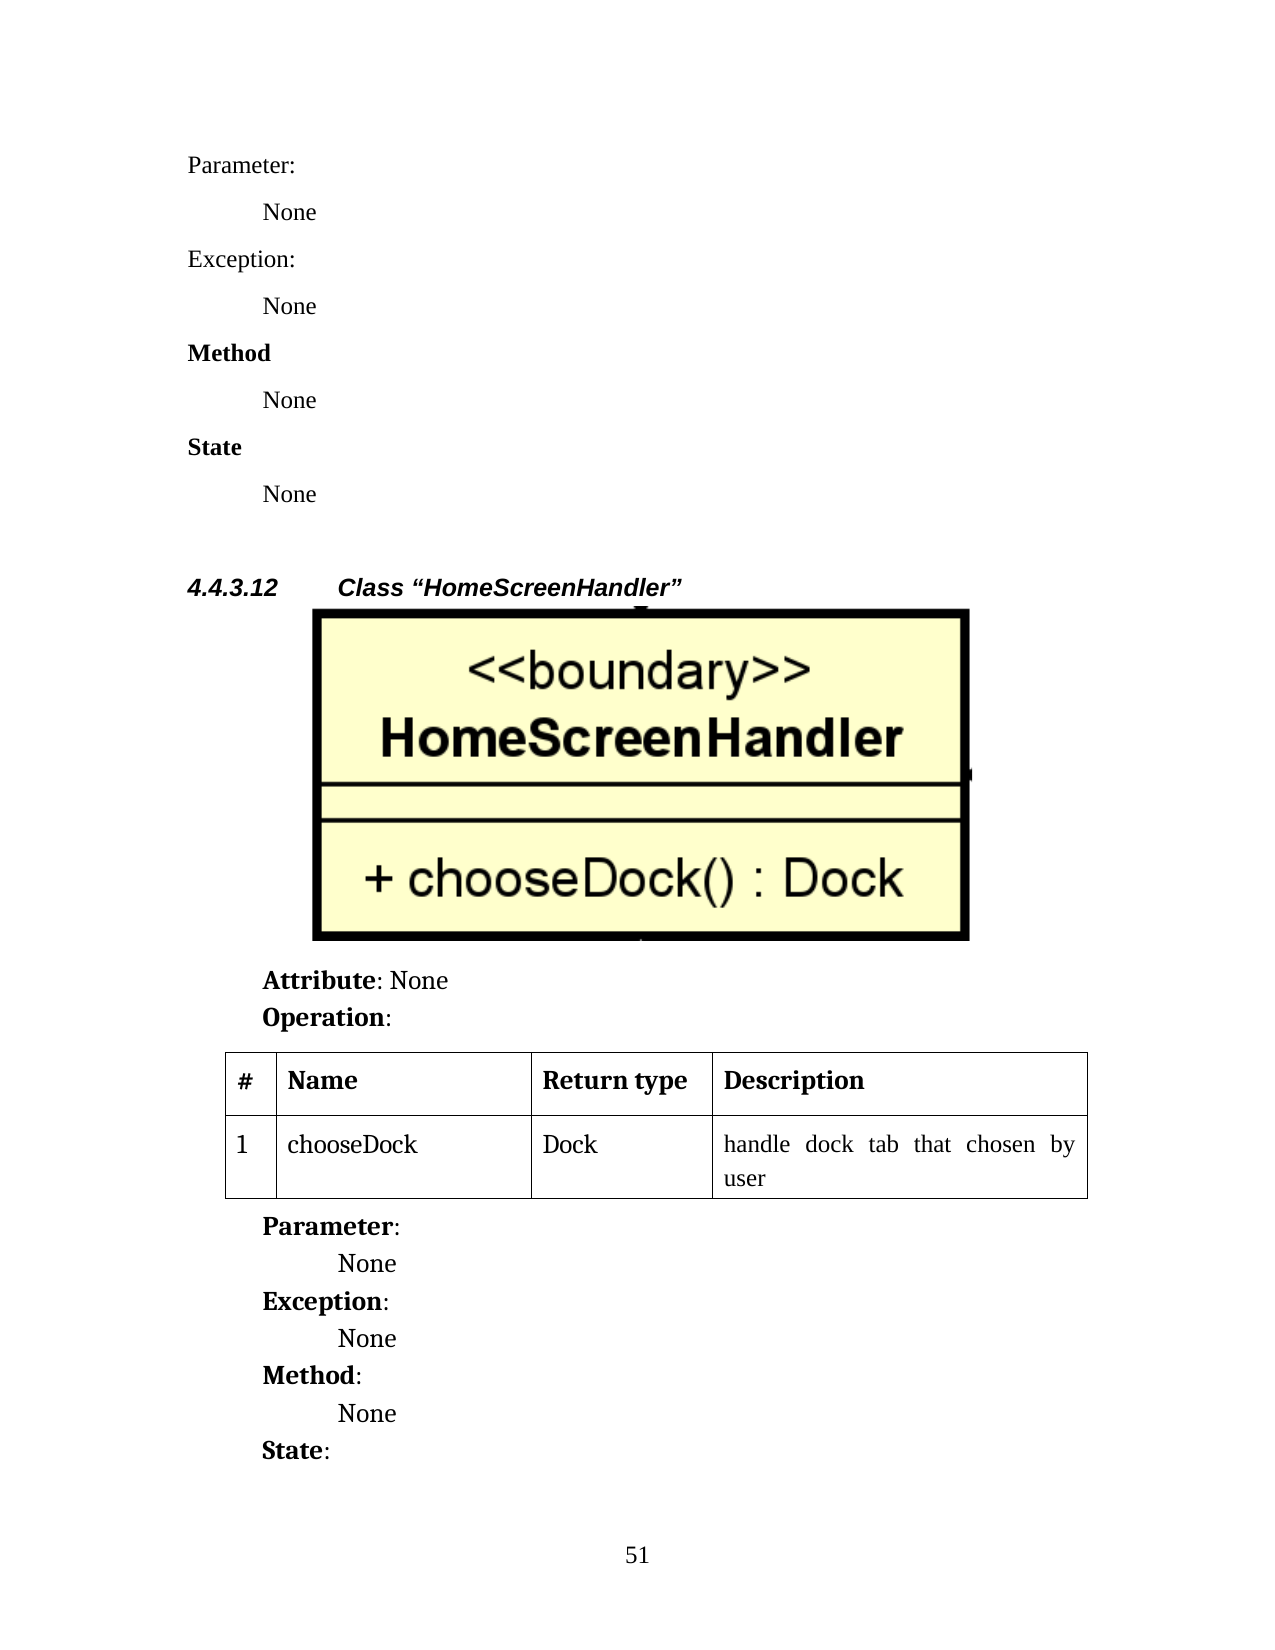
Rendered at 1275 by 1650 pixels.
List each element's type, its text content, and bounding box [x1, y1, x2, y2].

text None [187, 291, 1087, 320]
list None [262, 1248, 1087, 1279]
table_cell handle dock tab that chosen by user [713, 1116, 1087, 1198]
table_header # [226, 1053, 276, 1115]
text None [187, 197, 1087, 226]
list State: [262, 1435, 1087, 1466]
list Operation: [262, 1002, 1087, 1033]
text Method [187, 338, 1087, 367]
list None [262, 1323, 1087, 1354]
list Exception: [262, 1286, 1087, 1317]
list Parameter: [262, 1211, 1087, 1242]
subtitle Class “HomeScreenHandler” [187, 573, 1087, 602]
table_cell 1 [226, 1116, 276, 1198]
table_header Description [713, 1053, 1087, 1115]
text Parameter: [187, 150, 1087, 179]
list Method: [262, 1360, 1087, 1391]
table_header Name [277, 1053, 531, 1115]
text None [187, 385, 1087, 414]
table_cell Dock [532, 1116, 712, 1198]
text State [187, 432, 1087, 461]
list None [262, 1398, 1087, 1429]
text Exception: [187, 244, 1087, 273]
text None [187, 479, 1087, 508]
table_header Return type [532, 1053, 712, 1115]
table_cell chooseDock [277, 1116, 531, 1198]
picture [311, 606, 973, 941]
